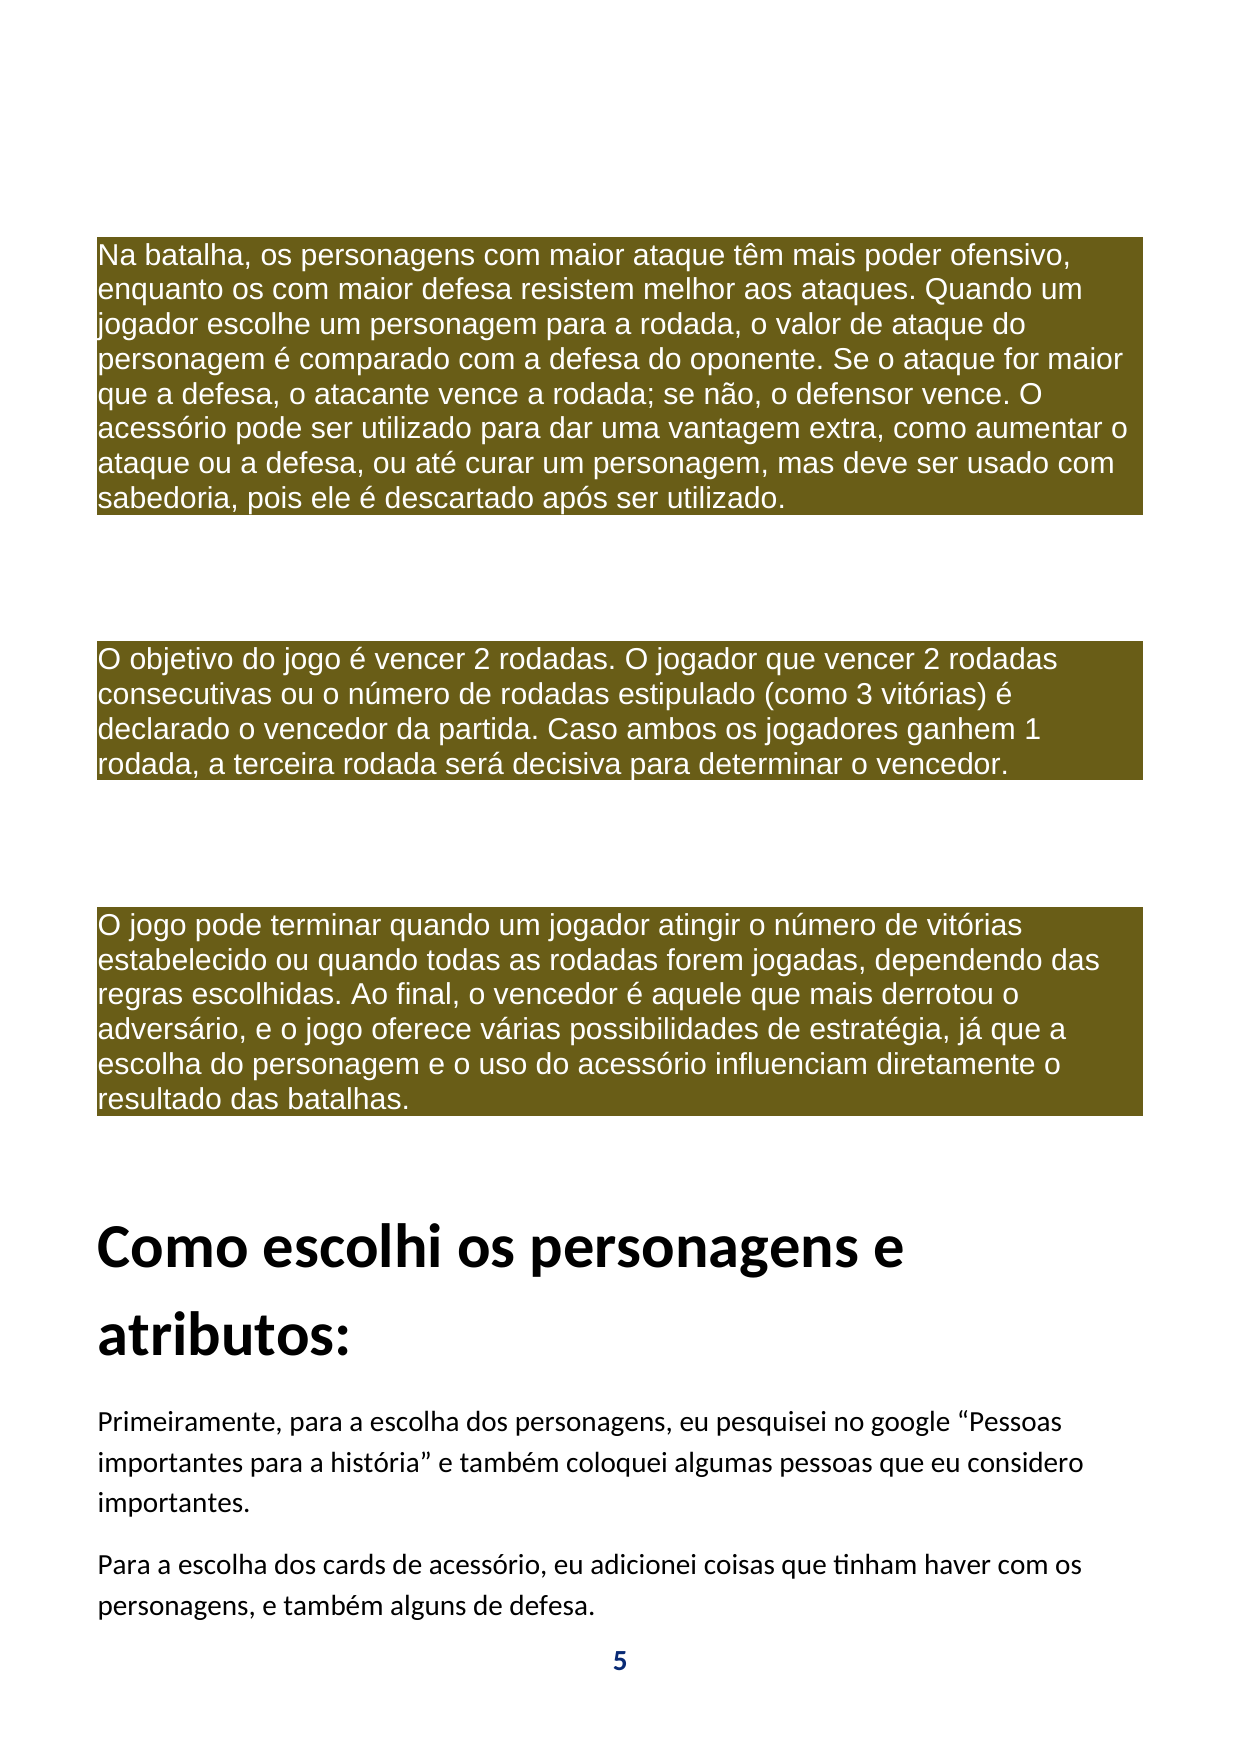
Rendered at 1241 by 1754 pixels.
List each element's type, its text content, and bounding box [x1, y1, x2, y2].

text O jogo pode terminar quando um jogador atingir o número de vitórias estabelecido ou quando todas as rodadas forem jogadas, dependendo das regras escolhidas. Ao final, o vencedor é aquele que mais derrotou o adversário, e o jogo oferece várias possibilidades de estratégia, já que a escolha do personagem e o uso do acessório influenciam diretamente o resultado das batalhas. [97, 907, 1143, 1116]
text Como escolhi os personagens e atributos: [97, 1206, 1143, 1371]
text Para a escolha dos cards de acessório, eu adicionei coisas que tinham haver com os personagens, e também alguns de defesa. [97, 1546, 1143, 1623]
text O objetivo do jogo é vencer 2 rodadas. O jogador que vencer 2 rodadas consecutivas ou o número de rodadas estipulado (como 3 vitórias) é declarado o vencedor da partida. Caso ambos os jogadores ganhem 1 rodada, a terceira rodada será decisiva para determinar o vencedor. [97, 641, 1143, 780]
text Na batalha, os personagens com maior ataque têm mais poder ofensivo, enquanto os com maior defesa resistem melhor aos ataques. Quando um jogador escolhe um personagem para a rodada, o valor de ataque do personagem é comparado com a defesa do oponente. Se o ataque for maior que a defesa, o atacante vence a rodada; se não, o defensor vence. O acessório pode ser utilizado para dar uma vantagem extra, como aumentar o ataque ou a defesa, ou até curar um personagem, mas deve ser usado com sabedoria, pois ele é descartado após ser utilizado. [97, 237, 1143, 515]
text Primeiramente, para a escolha dos personagens, eu pesquisei no google “Pessoas importantes para a história” e também coloquei algumas pessoas que eu considero importantes. [97, 1403, 1143, 1520]
